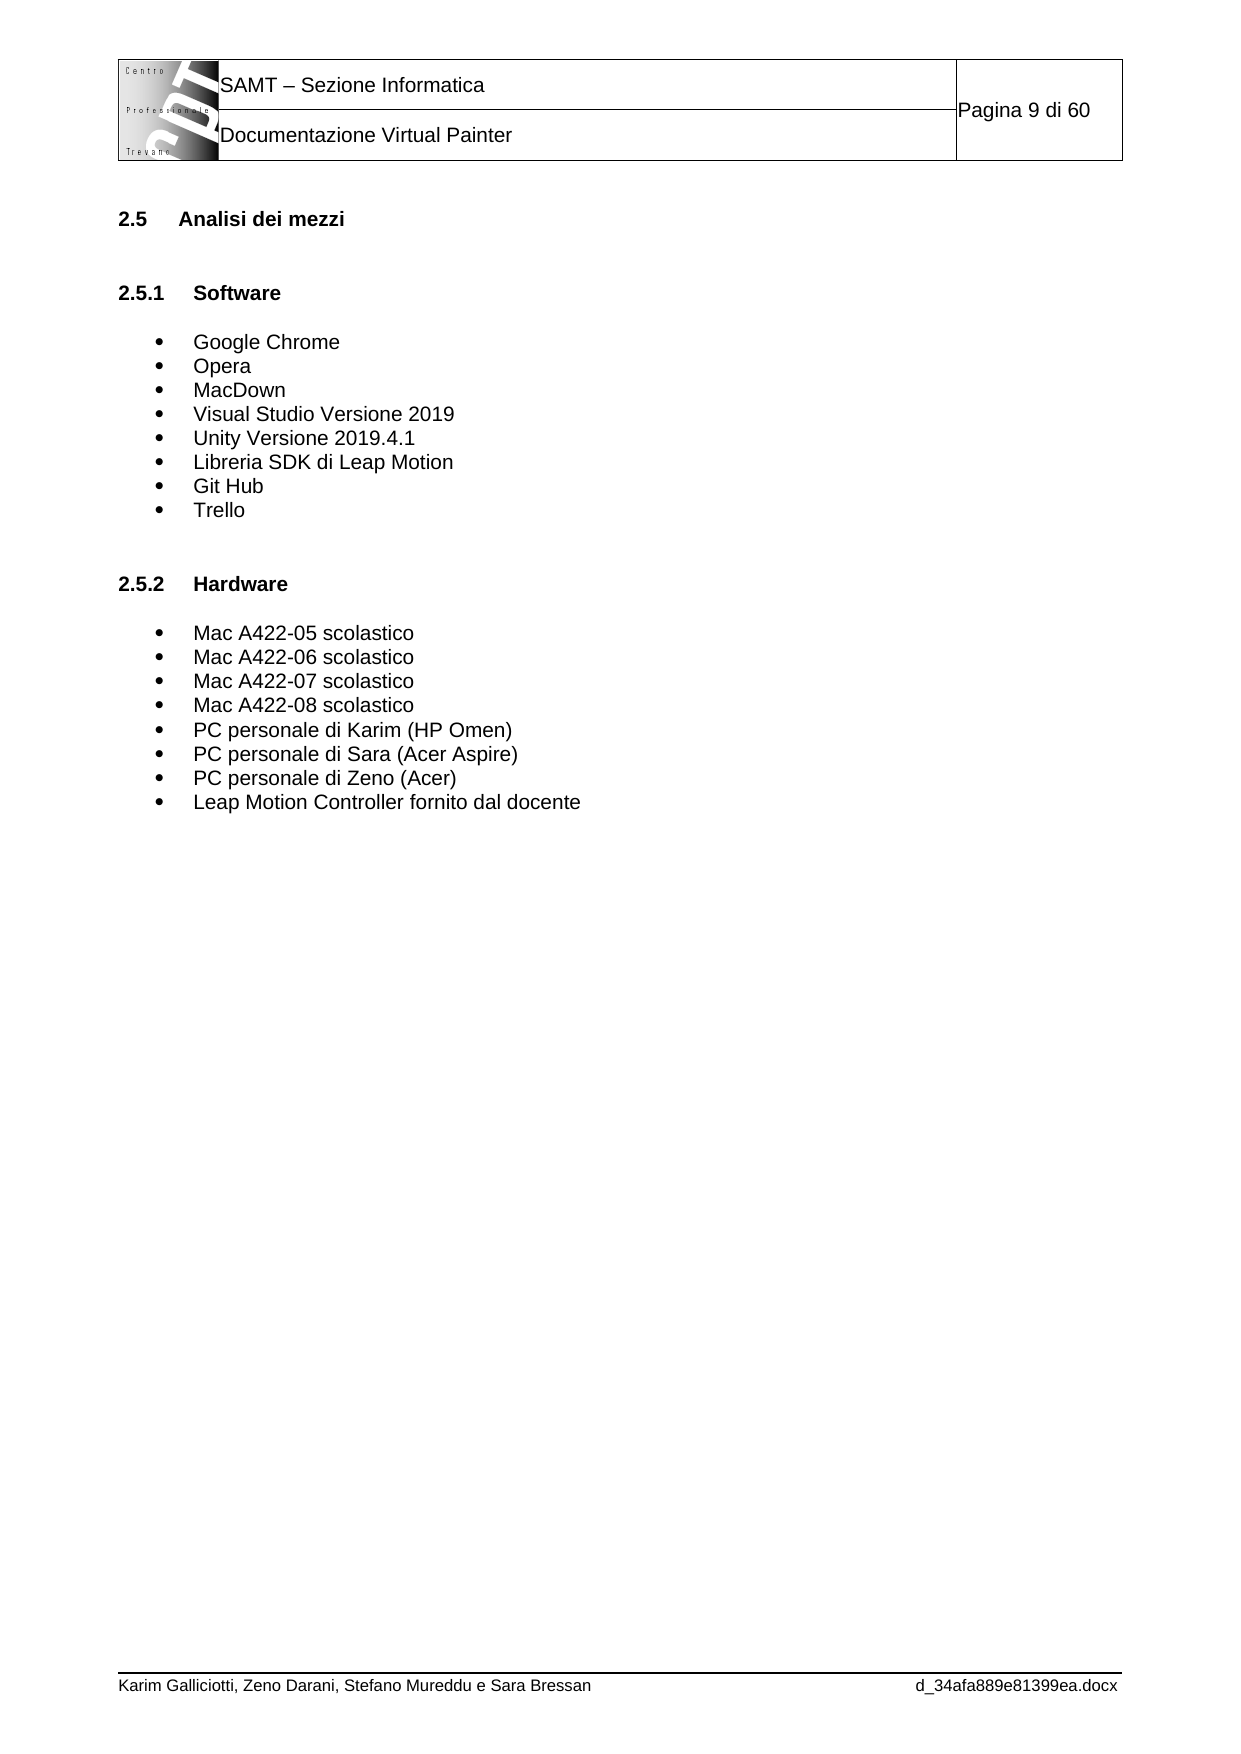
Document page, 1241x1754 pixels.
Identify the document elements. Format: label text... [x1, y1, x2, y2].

list Libreria SDK di Leap Motion [156, 450, 1122, 474]
subtitle Analisi dei mezzi [118, 207, 1122, 231]
subtitle Hardware [118, 572, 1122, 596]
list PC personale di Sara (Acer Aspire) [156, 741, 1122, 766]
list Leap Motion Controller fornito dal docente [156, 789, 1122, 814]
list Mac A422-06 scolastico [156, 645, 1122, 669]
list Unity Versione 2019.4.1 [156, 426, 1122, 450]
list Opera [156, 354, 1122, 378]
subtitle Software [118, 281, 1122, 305]
list Mac A422-05 scolastico [156, 621, 1122, 645]
picture [118, 60, 219, 160]
list Mac A422-08 scolastico [156, 693, 1122, 717]
list PC personale di Karim (HP Omen) [156, 717, 1122, 741]
list Git Hub [156, 474, 1122, 498]
list Visual Studio Versione 2019 [156, 402, 1122, 426]
list MacDown [156, 378, 1122, 402]
list Trello [156, 498, 1122, 522]
list PC personale di Zeno (Acer) [156, 766, 1122, 789]
list Google Chrome [156, 330, 1122, 354]
list Mac A422-07 scolastico [156, 669, 1122, 693]
